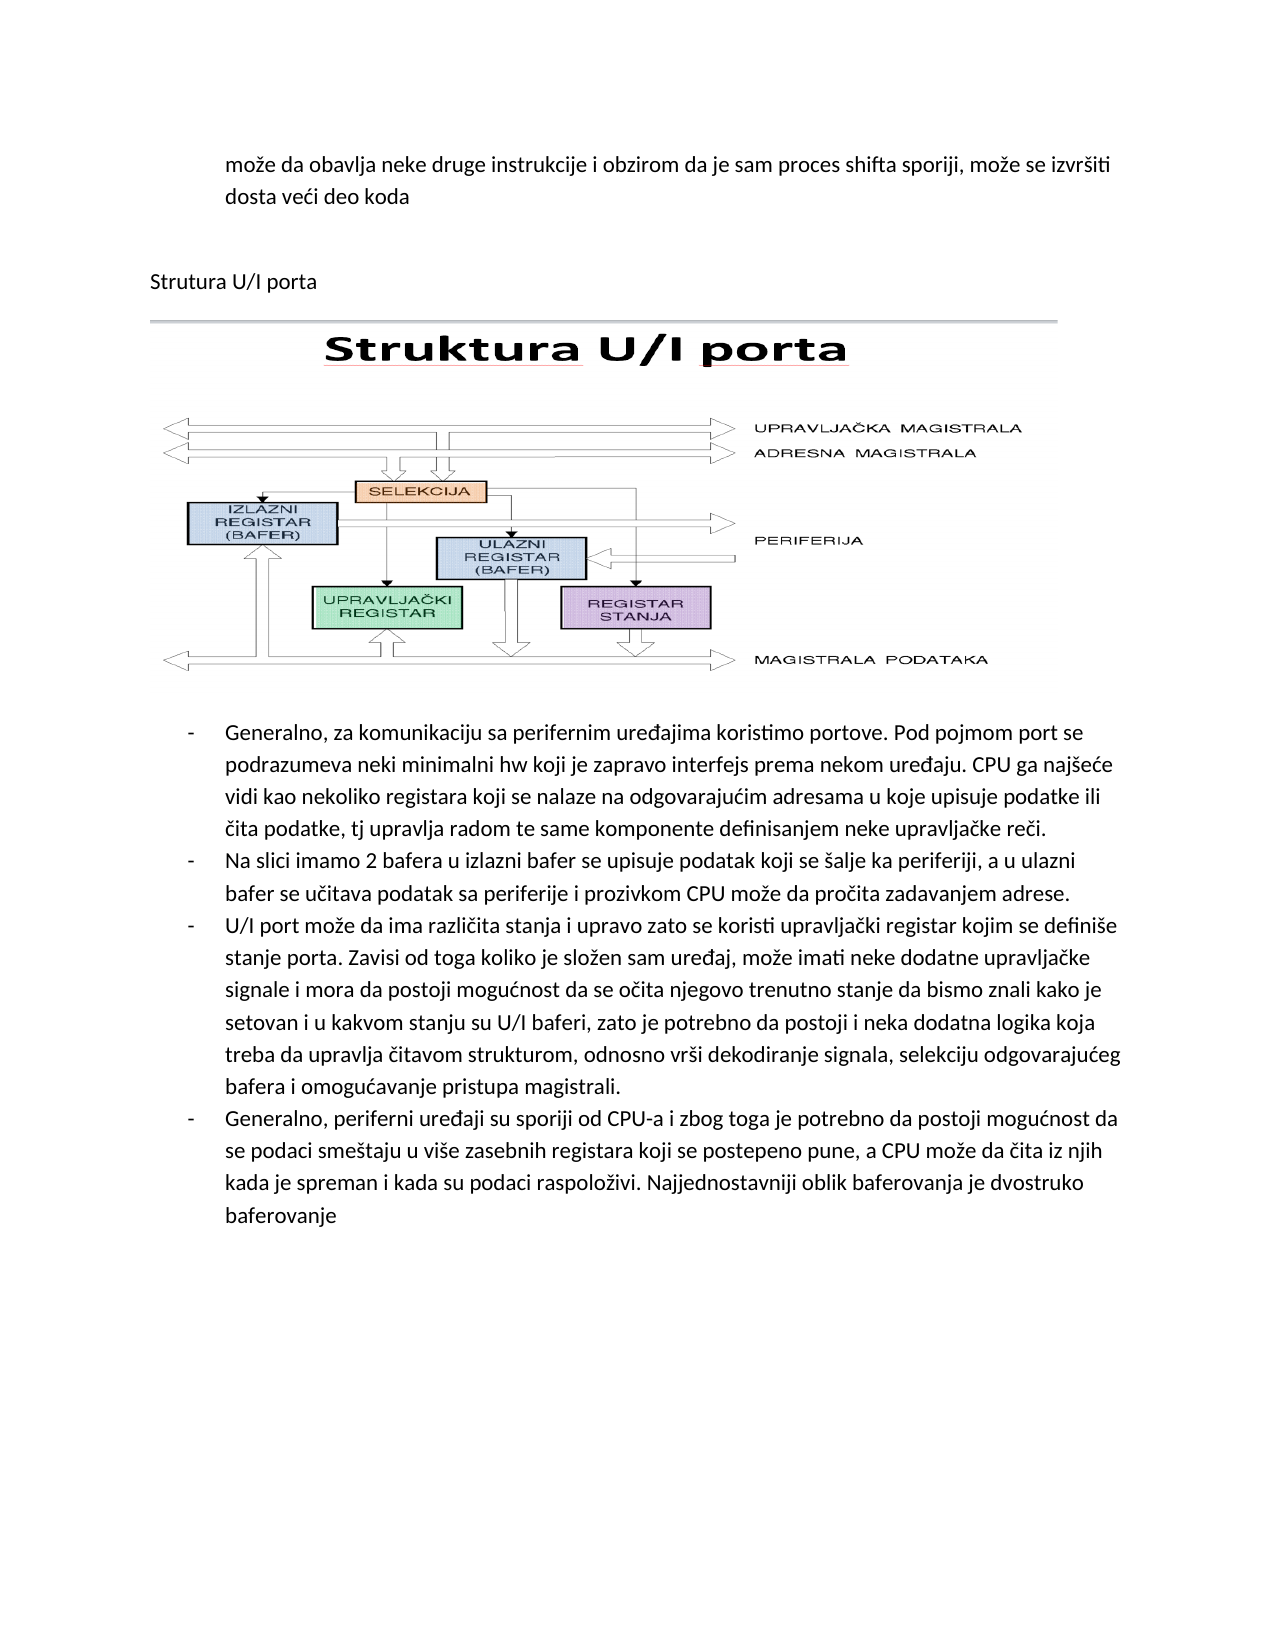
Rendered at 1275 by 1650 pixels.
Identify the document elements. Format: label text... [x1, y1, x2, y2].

list Generalno, periferni uređaji su sporiji od CPU-a i zbog toga je potrebno da postoji mogućnost da se podaci smeštaju u više zasebnih registara koji se postepeno pune, a CPU može da čita iz njih kada je spreman i kada su podaci raspoloživi. Najjednostavniji oblik baferovanja je dvostruko baferovanje [187, 1104, 1125, 1229]
list U/I port može da ima različita stanja i upravo zato se koristi upravljački registar kojim se definiše stanje porta. Zavisi od toga koliko je složen sam uređaj, može imati neke dodatne upravljačke signale i mora da postoji mogućnost da se očita njegovo trenutno stanje da bismo znali kako je setovan i u kakvom stanju su U/I baferi, zato je potrebno da postoji i neka dodatna logika koja treba da upravlja čitavom strukturom, odnosno vrši dekodiranje signala, selekciju odgovarajućeg bafera i omogućavanje pristupa magistrali. [187, 911, 1125, 1100]
text Strutura U/I porta [150, 267, 1125, 295]
list Generalno, za komunikaciju sa perifernim uređajima koristimo portove. Pod pojmom port se podrazumeva neki minimalni hw koji je zapravo interfejs prema nekom uređaju. CPU ga najšeće vidi kao nekoliko registara koji se nalaze na odgovarajućim adresama u koje upisuje podatke ili čita podatke, tj upravlja radom te same komponente definisanjem neke upravljačke reči. [187, 718, 1125, 842]
list Na slici imamo 2 bafera u izlazni bafer se upisuje podatak koji se šalje ka periferiji, a u ulazni bafer se učitava podatak sa periferije i prozivkom CPU može da pročita zadavanjem adrese. [187, 847, 1125, 907]
picture [150, 320, 1058, 693]
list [187, 150, 1125, 210]
